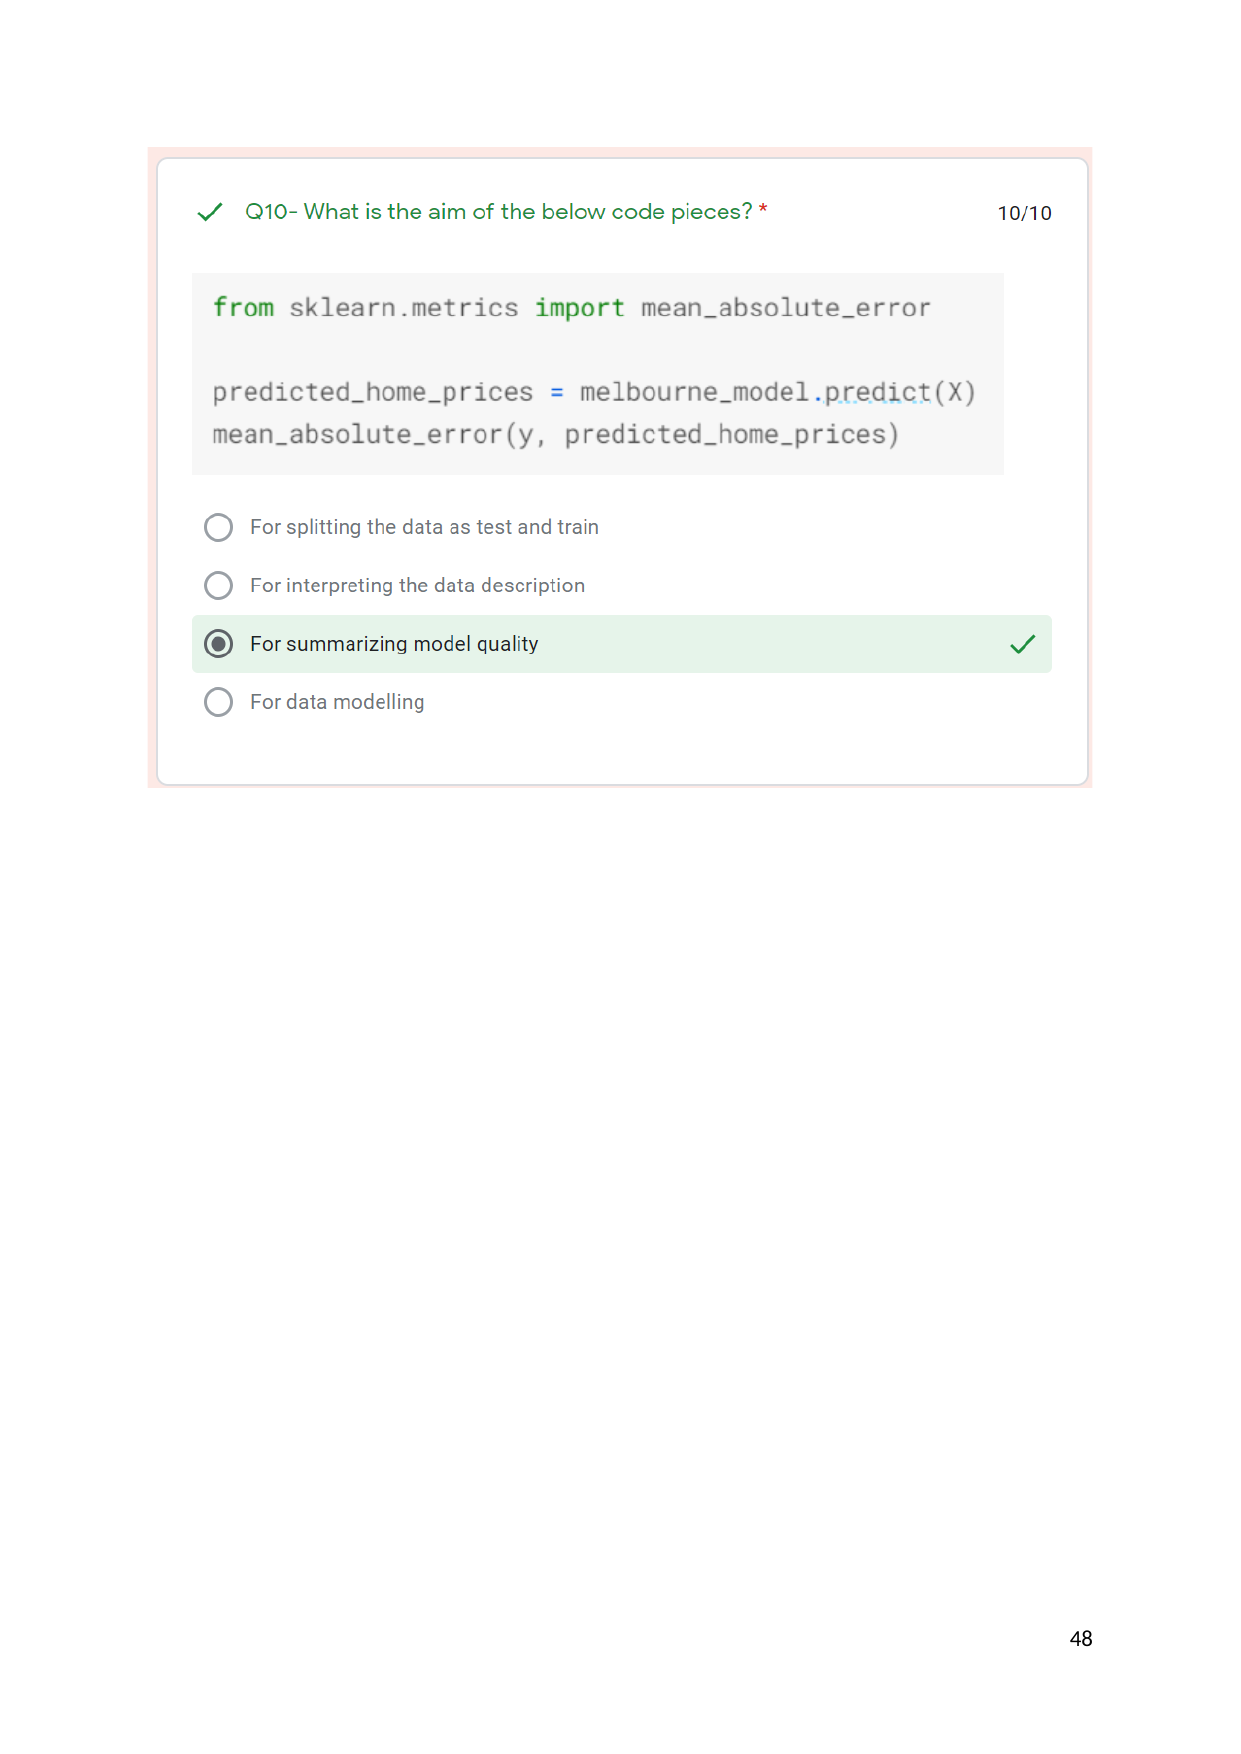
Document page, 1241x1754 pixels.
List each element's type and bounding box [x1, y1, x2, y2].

picture [147, 147, 1093, 788]
